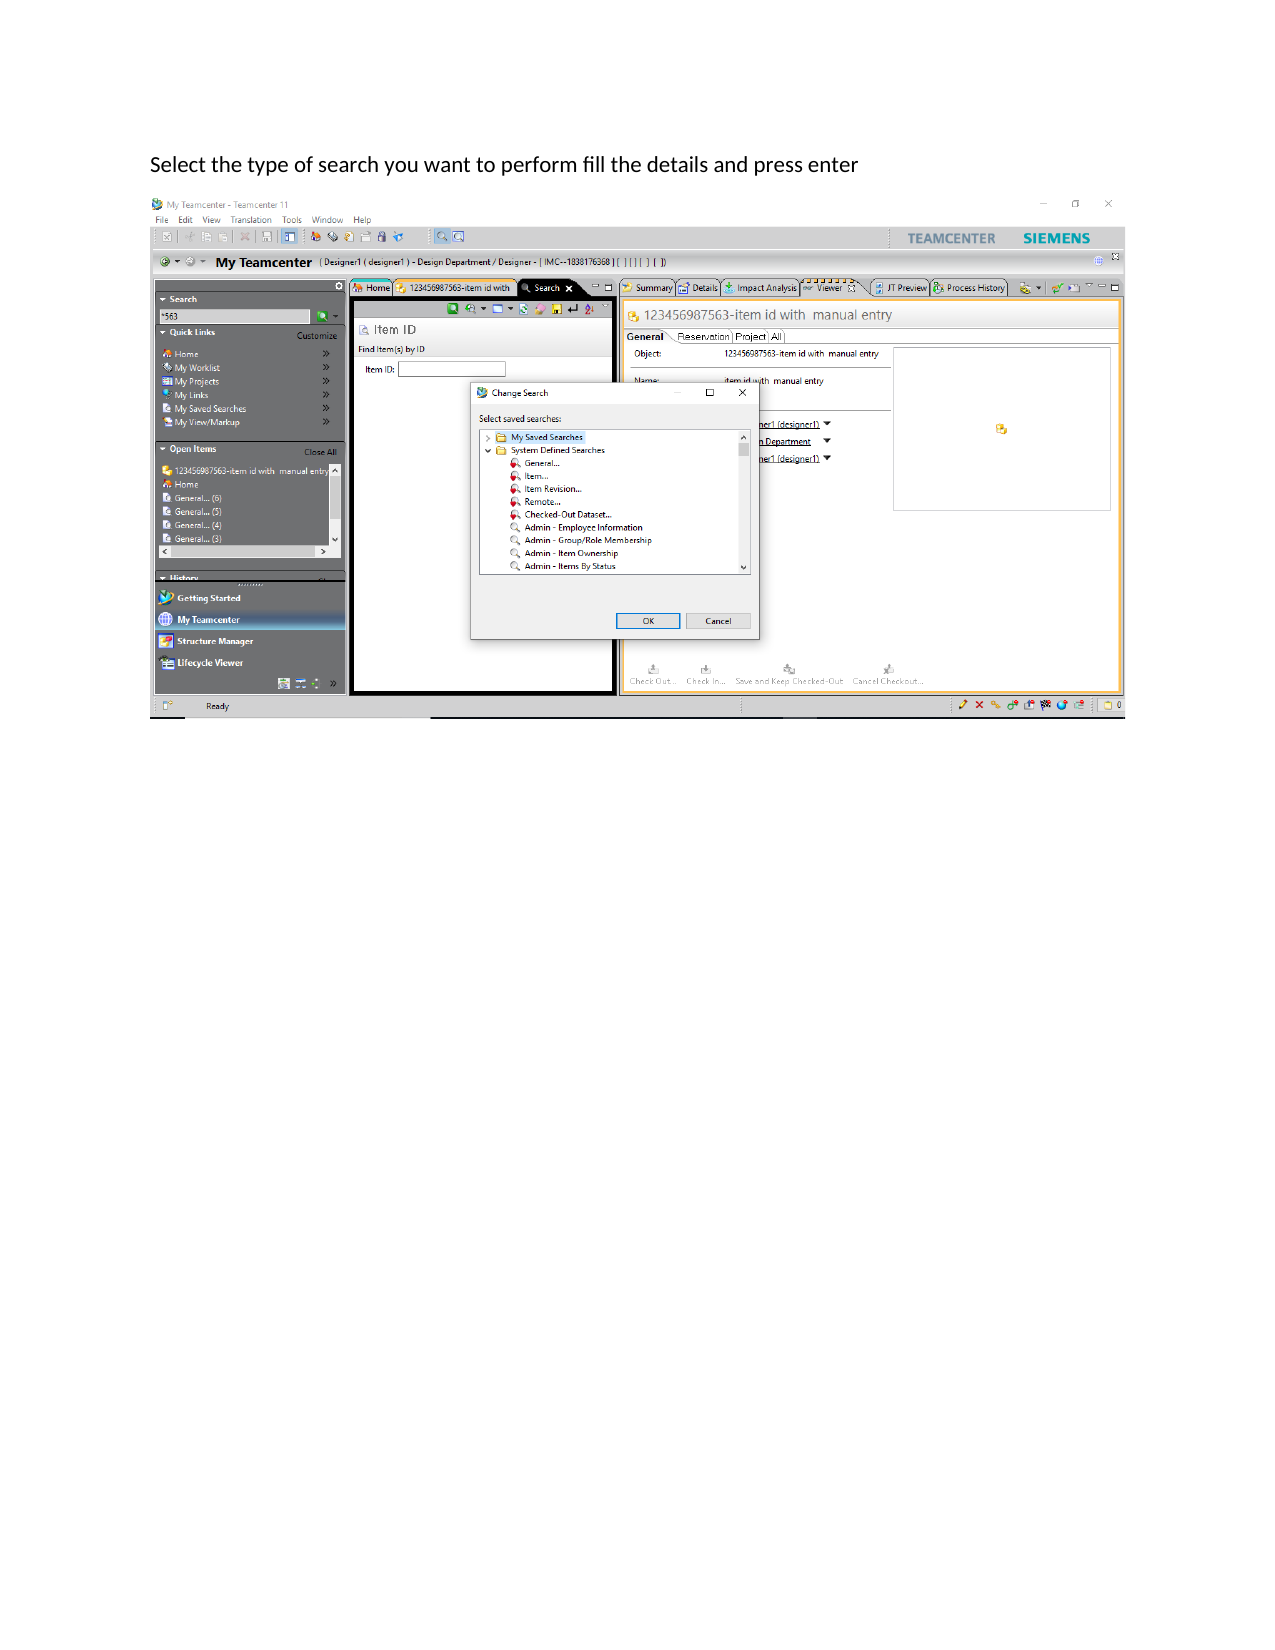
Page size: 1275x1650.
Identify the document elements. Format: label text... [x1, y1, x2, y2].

picture [150, 196, 1125, 719]
text Select the type of search you want to perform fill the details and press enter [150, 150, 1125, 178]
